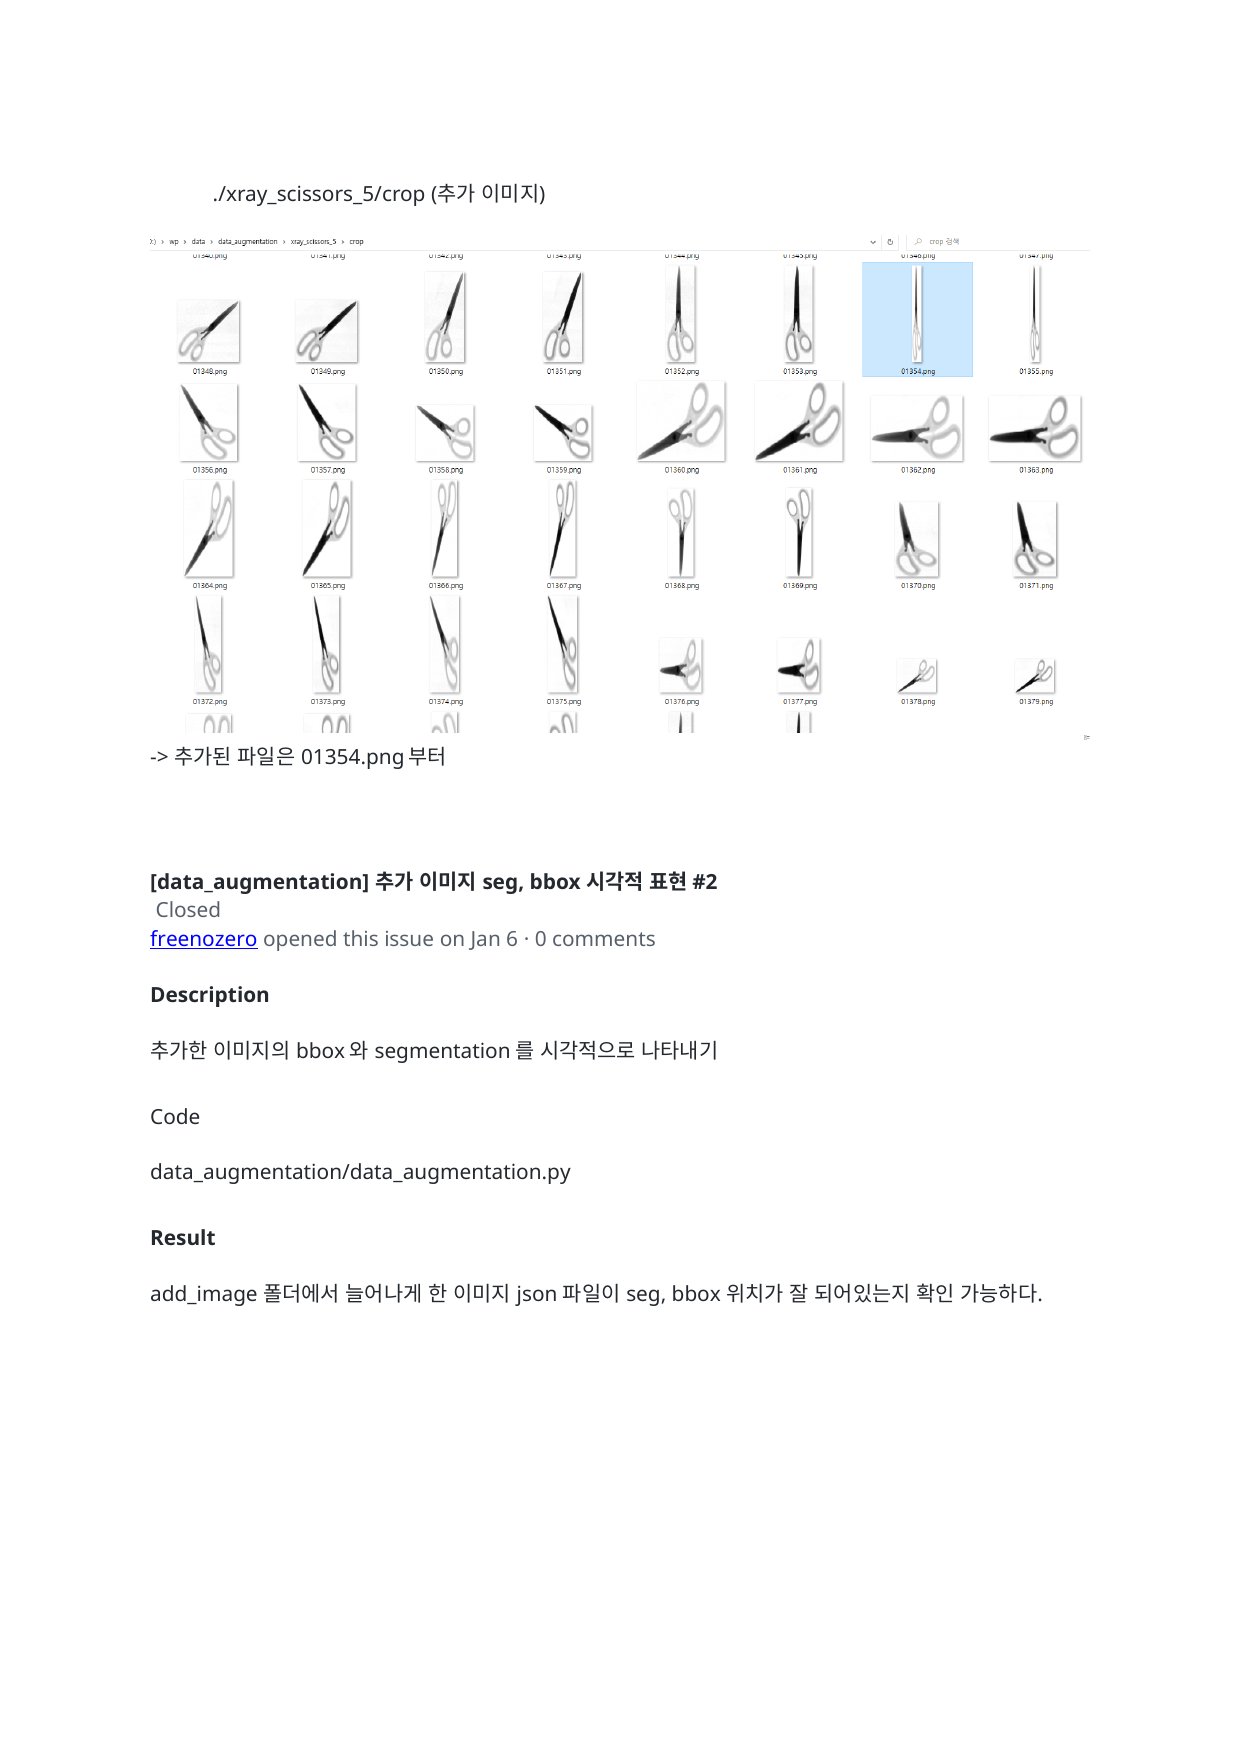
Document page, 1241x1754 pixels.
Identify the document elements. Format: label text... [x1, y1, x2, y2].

subtitle [data_augmentation] 추가 이미지 seg, bbox 시각적 표현 #2 [150, 865, 856, 895]
text 추가한 이미지의 bbox와 segmentation를 시각적으로 나타내기 [150, 1034, 1090, 1064]
text -> 추가된 파일은 01354.png부터 [150, 740, 1090, 770]
subtitle Result [150, 1223, 1090, 1252]
text add_image 폴더에서 늘어나게 한 이미지 json 파일이 seg, bbox 위치가 잘 되어있는지 확인 가능하다. [150, 1277, 1090, 1307]
text data_augmentation/data_augmentation.py [150, 1157, 1090, 1186]
picture [150, 235, 1091, 740]
text Closed [150, 895, 1090, 924]
subtitle Code [150, 1102, 1090, 1130]
subtitle Description [150, 981, 1090, 1009]
text freenozero opened this issue on Jan 6 · 0 comments [150, 924, 1090, 952]
subtitle ./xray_scissors_5/crop (추가 이미지) [212, 177, 1090, 207]
